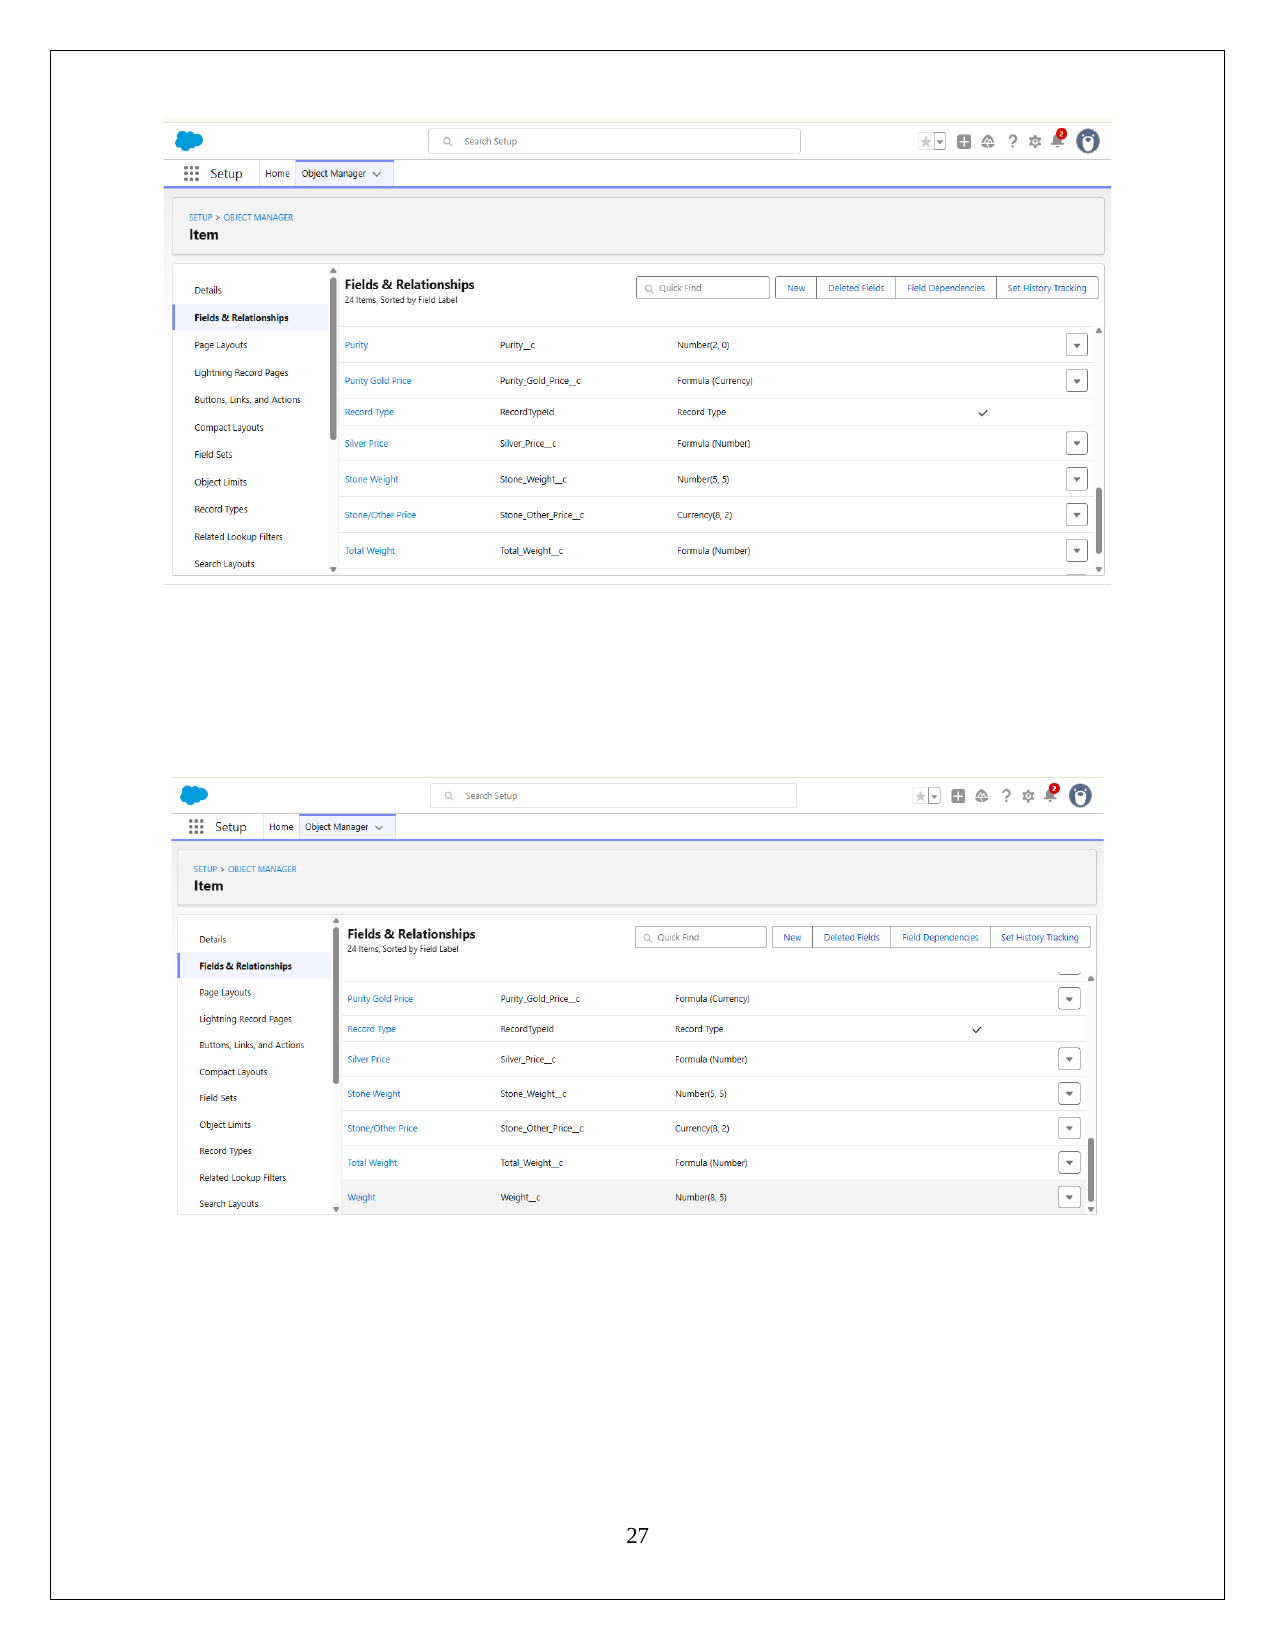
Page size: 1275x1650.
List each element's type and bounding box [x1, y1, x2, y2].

picture [171, 776, 1104, 1222]
picture [163, 118, 1112, 585]
